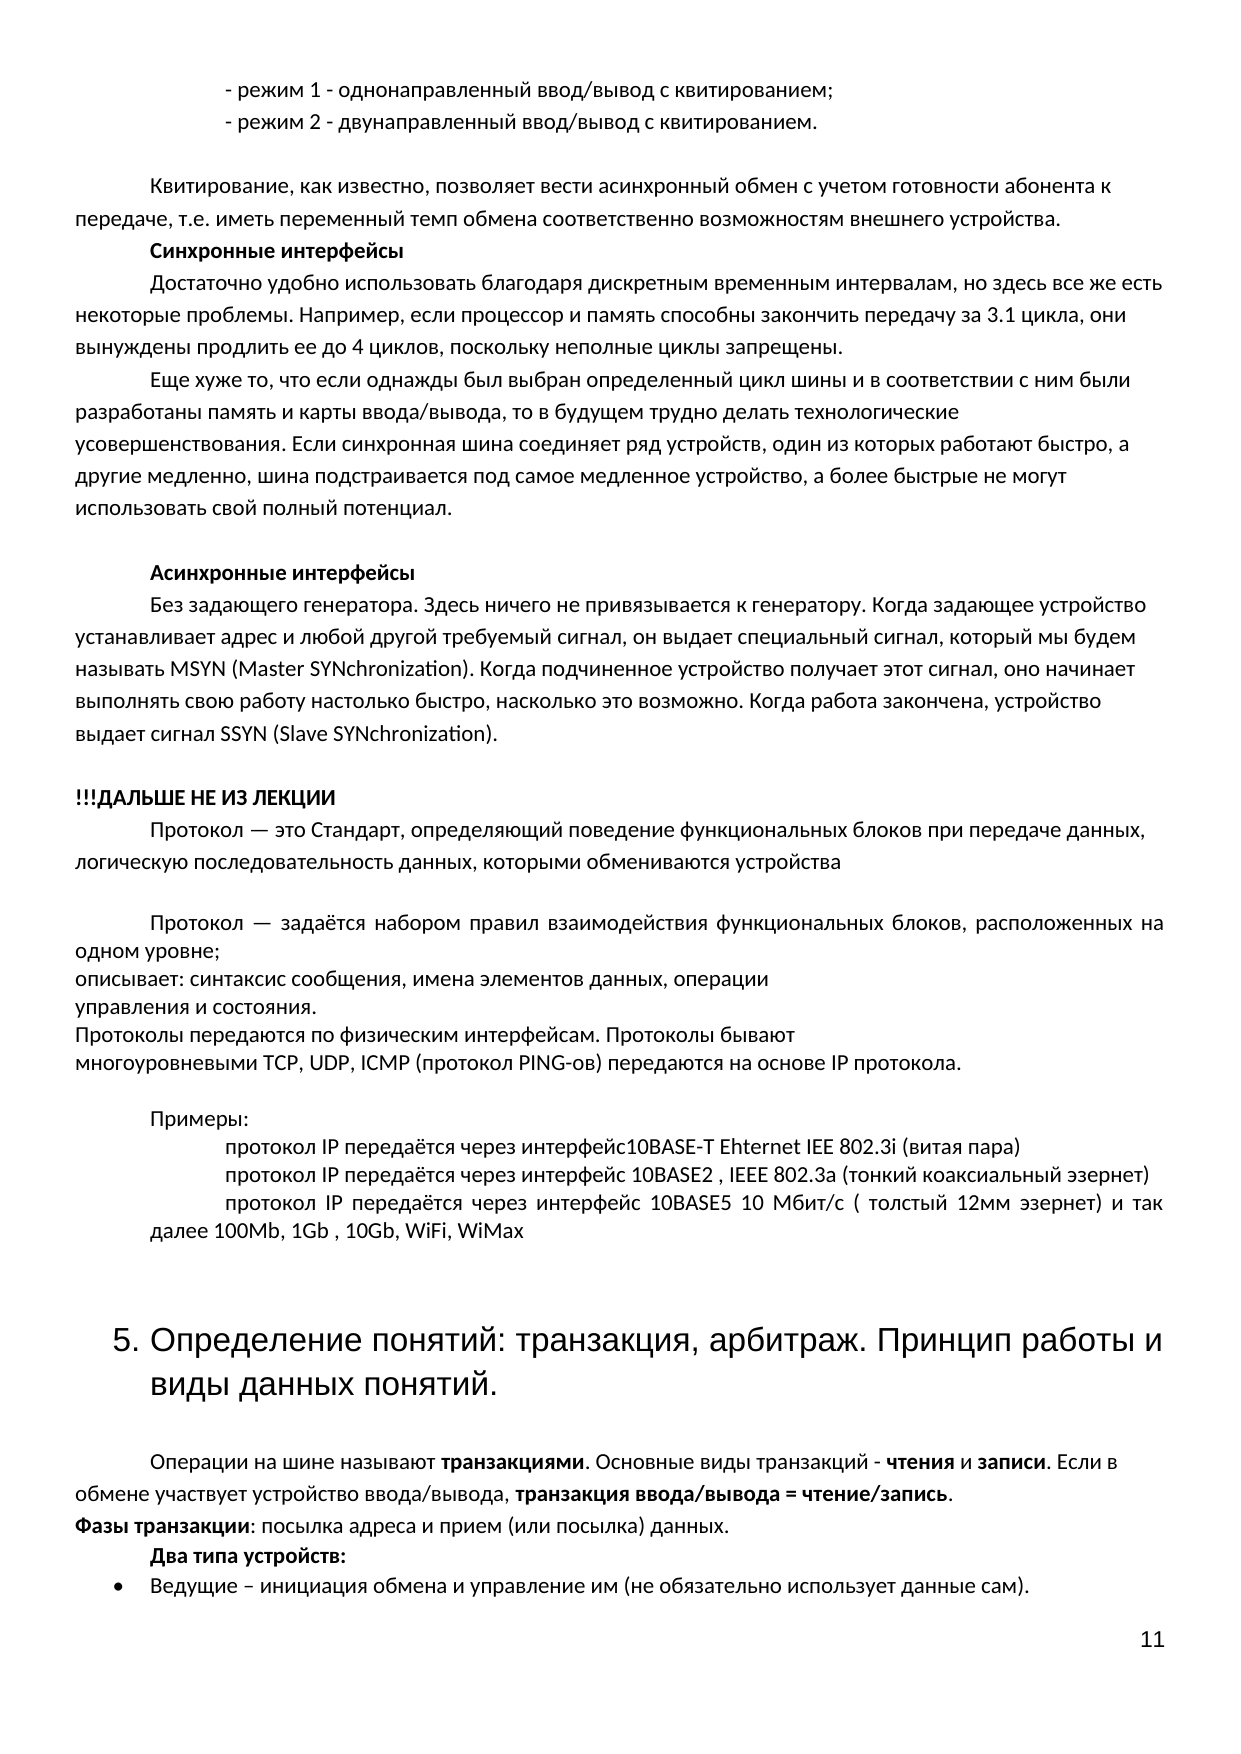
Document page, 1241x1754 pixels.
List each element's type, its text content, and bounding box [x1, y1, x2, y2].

text Протоколы передаются по физическим интерфейсам. Протоколы бывают [75, 1020, 1165, 1048]
text - режим 1 - однонаправленный ввод/вывод с квитированием; [150, 75, 1165, 103]
text Примеры: [75, 1104, 1165, 1132]
text описывает: синтаксис сообщения, имена элементов данных, операции [75, 964, 1165, 992]
text Без задающего генератора. Здесь ничего не привязывается к генератору. Когда задающее устройство устанавливает адрес и любой другой требуемый сигнал, он выдает специальный сигнал, который мы будем называть MSYN (Master SYNchronization). Когда подчиненное устройство получает этот сигнал, оно начинает выполнять свою работу настолько быстро, насколько это возможно. Когда работа закончена, устройство выдает сигнал SSYN (Slave SYNchronization). [75, 590, 1165, 747]
text протокол IP передаётся через интерфейс10BASE-Т Ehternet IEE 802.3i (витая пара) [150, 1132, 1165, 1160]
text Асинхронные интерфейсы [75, 558, 1165, 586]
text протокол IP передаётся через интерфейс 10BASE5 10 Мбит/с ( толстый 12мм эзернет) и так далее 100Mb, 1Gb , 10Gb, WiFi, WiMax [150, 1188, 1165, 1244]
text протокол IP передаётся через интерфейс 10BASE2 , IEEE 802.3a (тонкий коаксиальный эзернет) [150, 1160, 1165, 1188]
text управления и состояния. [75, 992, 1165, 1020]
subtitle Определение понятий: транзакция, арбитраж. Принцип работы и виды данных понятий. [112, 1320, 1165, 1403]
text Еще хуже то, что если однажды был выбран определенный цикл шины и в соответствии с ним были разработаны память и карты ввода/вывода, то в будущем трудно делать технологические усовершенствования. Если синхронная шина соединяет ряд устройств, один из которых работают быстро, а другие медленно, шина подстраивается под самое медленное устройство, а более быстрые не могут использовать свой полный потенциал. [75, 365, 1165, 521]
list Ведущие – инициация обмена и управление им (не обязательно использует данные сам). [112, 1572, 1165, 1600]
text Фазы транзакции: посылка адреса и прием (или посылка) данных. [75, 1511, 1165, 1539]
text !!!ДАЛЬШЕ НЕ ИЗ ЛЕКЦИИ [75, 783, 1165, 811]
text Синхронные интерфейсы [75, 236, 1165, 264]
text Достаточно удобно использовать благодаря дискретным временным интервалам, но здесь все же есть некоторые проблемы. Например, если процессор и память способны закончить передачу за 3.1 цикла, они вынуждены продлить ее до 4 циклов, поскольку неполные циклы запрещены. [75, 268, 1165, 361]
text Протокол — задаётся набором правил взаимодействия функциональных блоков, расположенных на одном уровне; [75, 908, 1165, 964]
text - режим 2 - двунаправленный ввод/вывод с квитированием. [150, 107, 1165, 135]
text Квитирование, как известно, позволяет вести асинхронный обмен с учетом готовности абонента к передаче, т.е. иметь переменный темп обмена соответственно возможностям внешнего устройства. [75, 172, 1165, 232]
text Два типа устройств: [75, 1541, 1165, 1569]
text Протокол — это Стандарт, определяющий поведение функциональных блоков при передаче данных, логическую последовательность данных, которыми обмениваются устройства [75, 815, 1165, 876]
text многоуровневыми ТСР, UDP, ICMP (протокол PING-ов) передаются на основе IP протокола. [75, 1048, 1165, 1076]
text Операции на шине называют транзакциями. Основные виды транзакций - чтения и записи. Если в обмене участвует устройство ввода/вывода, транзакция ввода/вывода = чтение/запись. [75, 1447, 1165, 1507]
